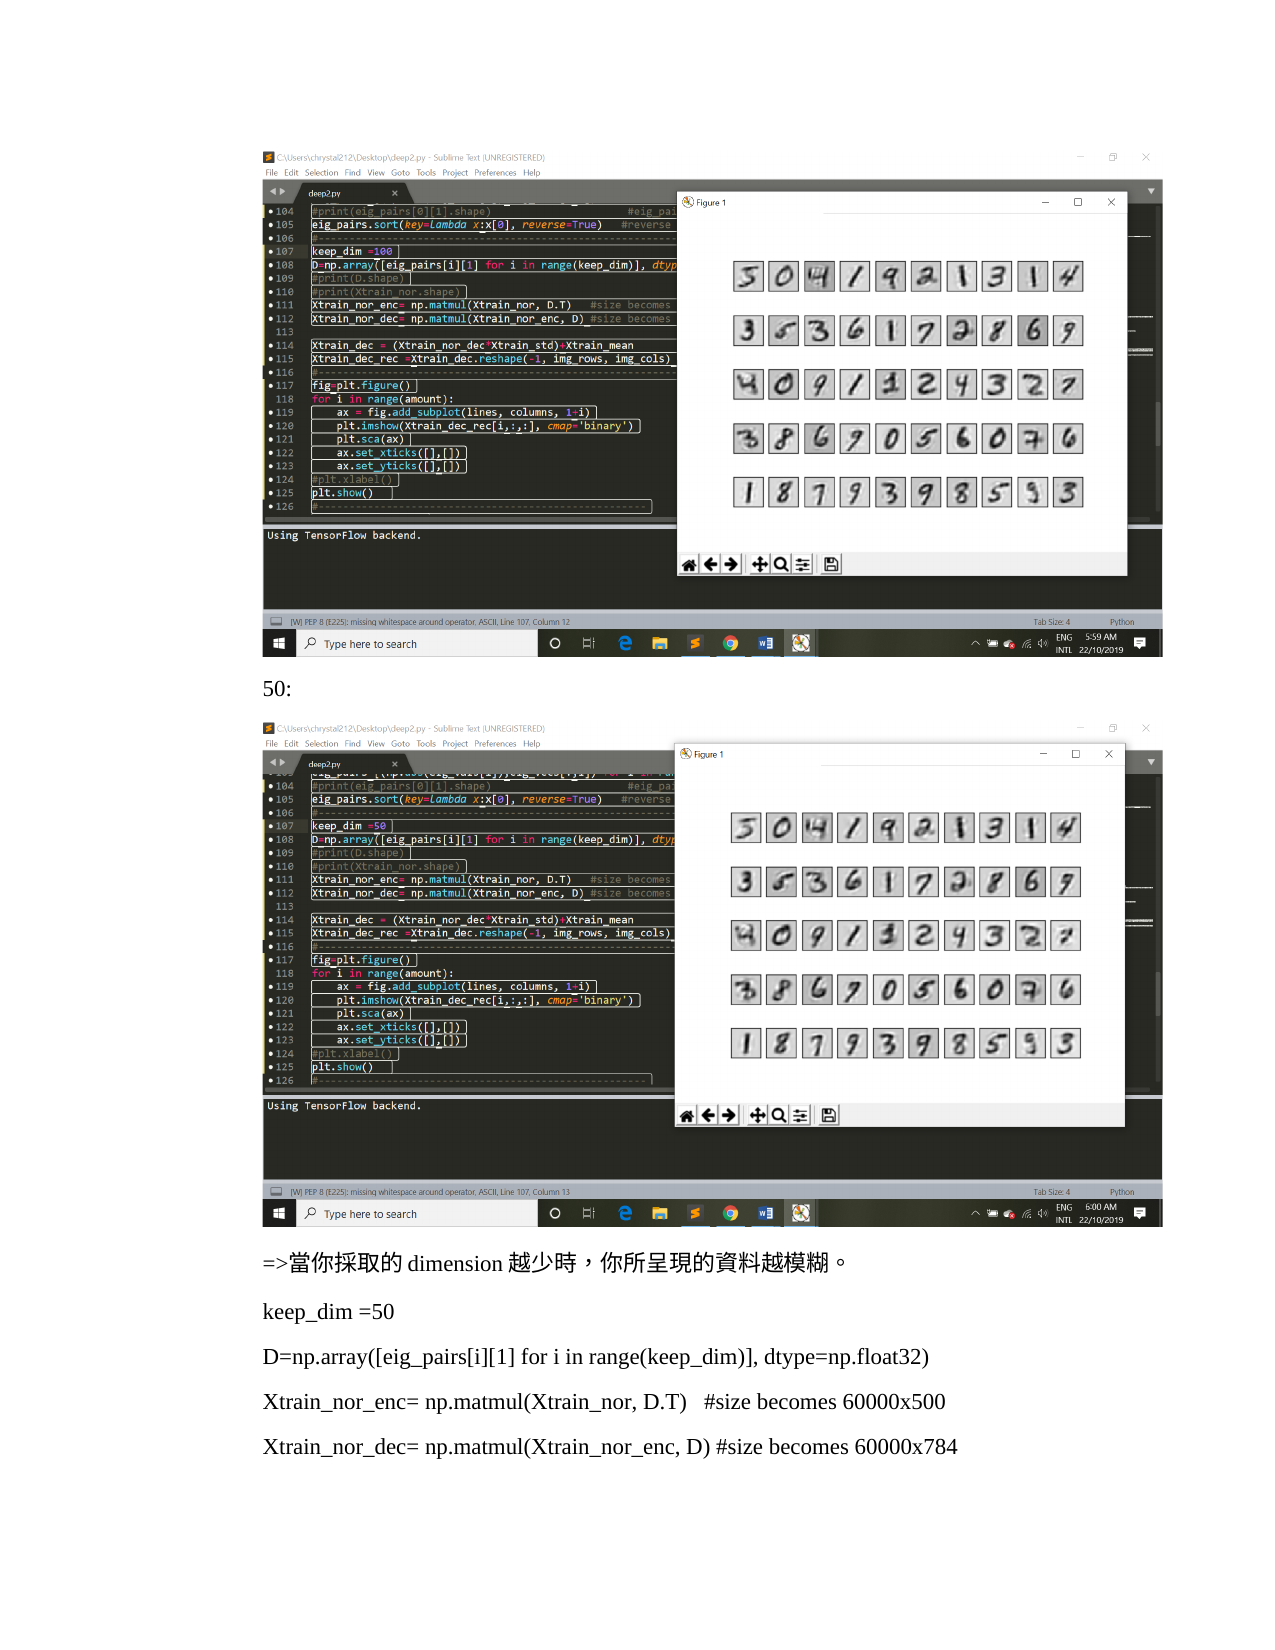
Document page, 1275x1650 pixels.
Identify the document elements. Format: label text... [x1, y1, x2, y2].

picture [262, 150, 1163, 657]
text D=np.array([eig_pairs[i][1] for i in range(keep_dim)], dtype=np.float32) [187, 1343, 1087, 1369]
text Xtrain_nor_enc= np.matmul(Xtrain_nor, D.T) #size becomes 60000x500 [187, 1388, 1087, 1414]
text =>當你採取的dimension 越少時，你所呈現的資料越模糊。 [187, 1245, 1087, 1278]
picture [262, 720, 1163, 1227]
text 50: [187, 675, 1087, 701]
text keep_dim =50 [187, 1298, 1087, 1324]
text Xtrain_nor_dec= np.matmul(Xtrain_nor_enc, D) #size becomes 60000x784 [187, 1433, 1087, 1459]
